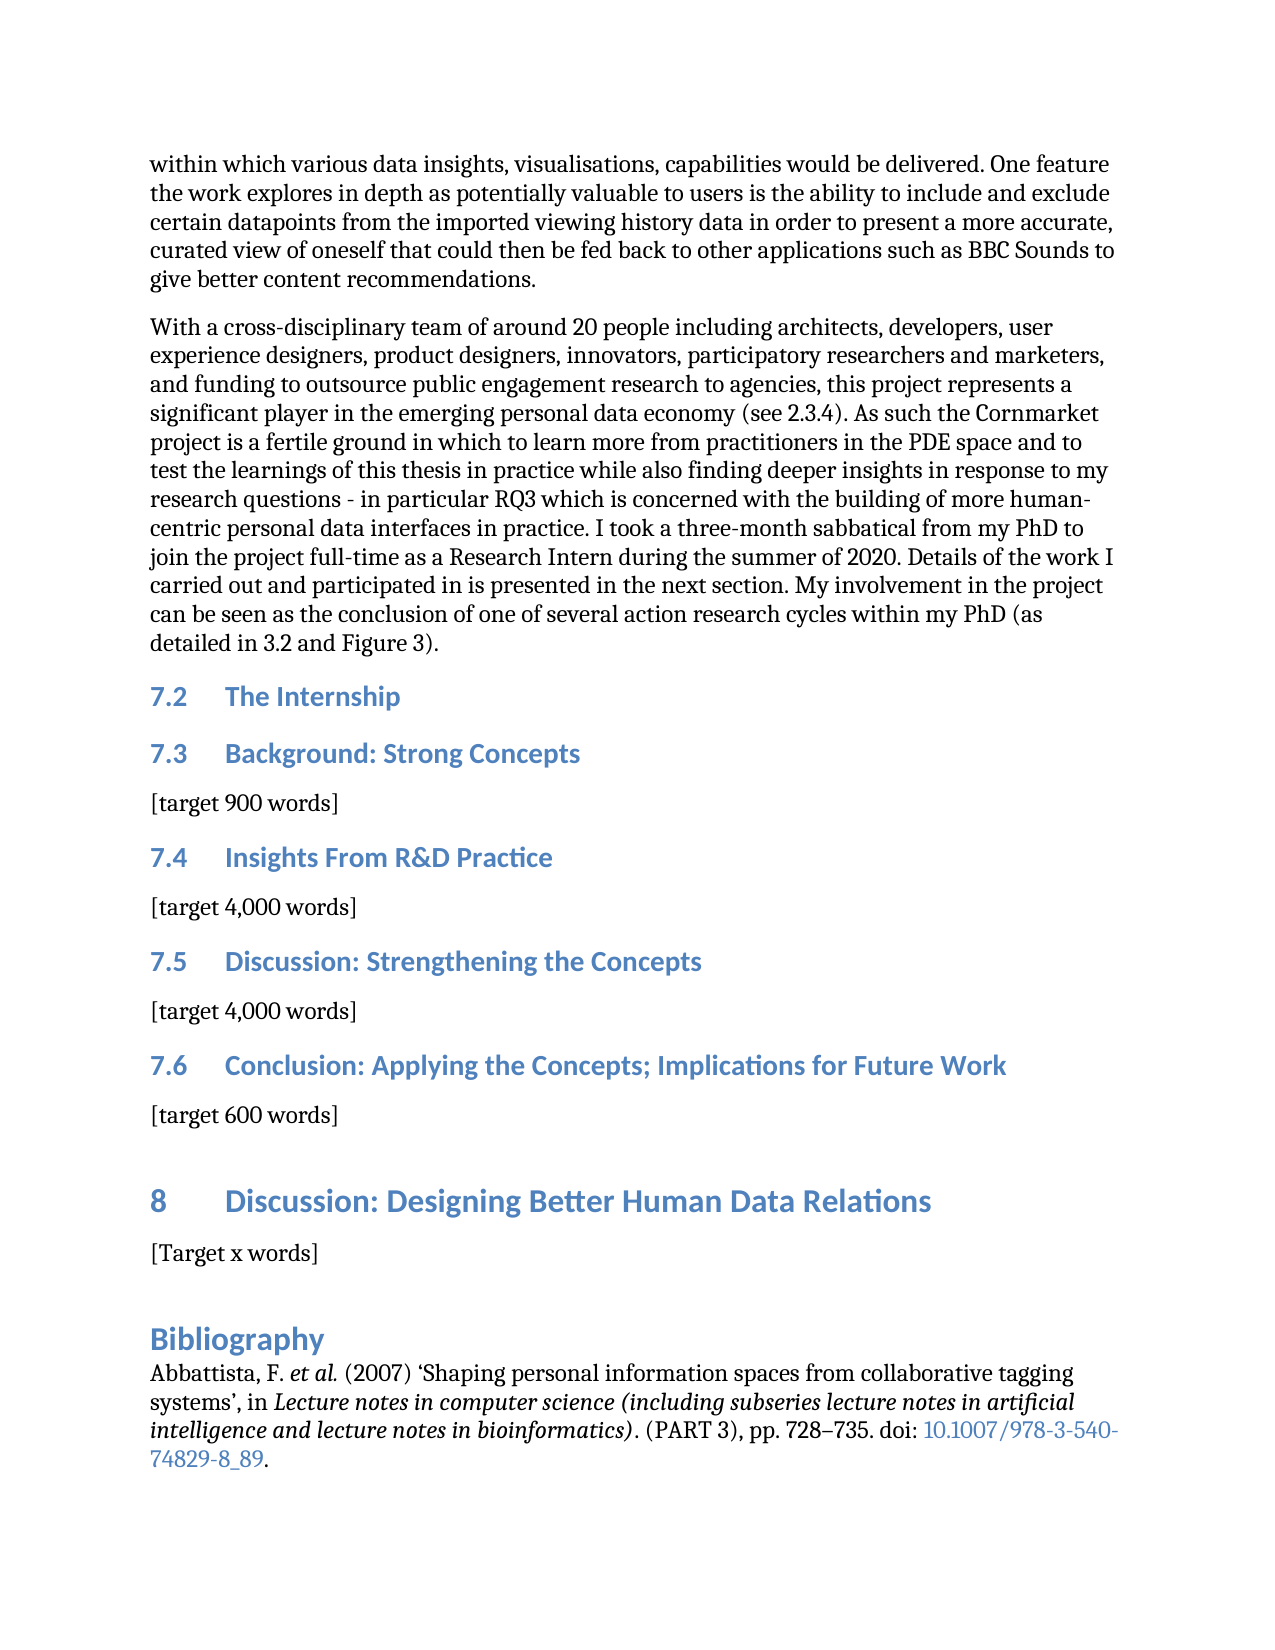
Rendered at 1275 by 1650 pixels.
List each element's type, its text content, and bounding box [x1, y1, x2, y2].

text [target 900 words] [150, 789, 1125, 818]
text [target 600 words] [150, 1101, 1125, 1130]
text [Target x words] [150, 1239, 1125, 1268]
subtitle Bibliography [150, 1318, 1125, 1359]
text [target 4,000 words] [150, 997, 1125, 1026]
subtitle 7.2 The Internship [150, 678, 1125, 714]
subtitle 8 Discussion: Designing Better Human Data Relations [150, 1180, 1125, 1221]
text [target 4,000 words] [150, 893, 1125, 922]
subtitle 7.5 Discussion: Strengthening the Concepts [150, 943, 1125, 978]
subtitle 7.4 Insights From R&D Practice [150, 839, 1125, 874]
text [150, 150, 1125, 294]
subtitle 7.3 Background: Strong Concepts [150, 735, 1125, 770]
text With a cross-disciplinary team of around 20 people including architects, developers, user experience designers, product designers, innovators, participatory researchers and marketers, and funding to outsource public engagement research to agencies, this project represents a significant player in the emerging personal data economy (see 2.3.4). As such the Cornmarket project is a fertile ground in which to learn more from practitioners in the PDE space and to test the learnings of this thesis in practice while also finding deeper insights in response to my research questions - in particular RQ3 which is concerned with the building of more human-centric personal data interfaces in practice. I took a three-month sabbatical from my PhD to join the project full-time as a Research Intern during the summer of 2020. Details of the work I carried out and participated in is presented in the next section. My involvement in the project can be seen as the conclusion of one of several action research cycles within my PhD (as detailed in 3.2 and Figure 3). [150, 312, 1125, 657]
subtitle 7.6 Conclusion: Applying the Concepts; Implications for Future Work [150, 1047, 1125, 1082]
text Abbattista, F. et al. (2007) ‘Shaping personal information spaces from collaborative tagging systems’, in Lecture notes in computer science (including subseries lecture notes in artificial intelligence and lecture notes in bioinformatics). (PART 3), pp. 728–735. doi: 10.1007/978-3-540-74829-8_89. [150, 1359, 1125, 1474]
